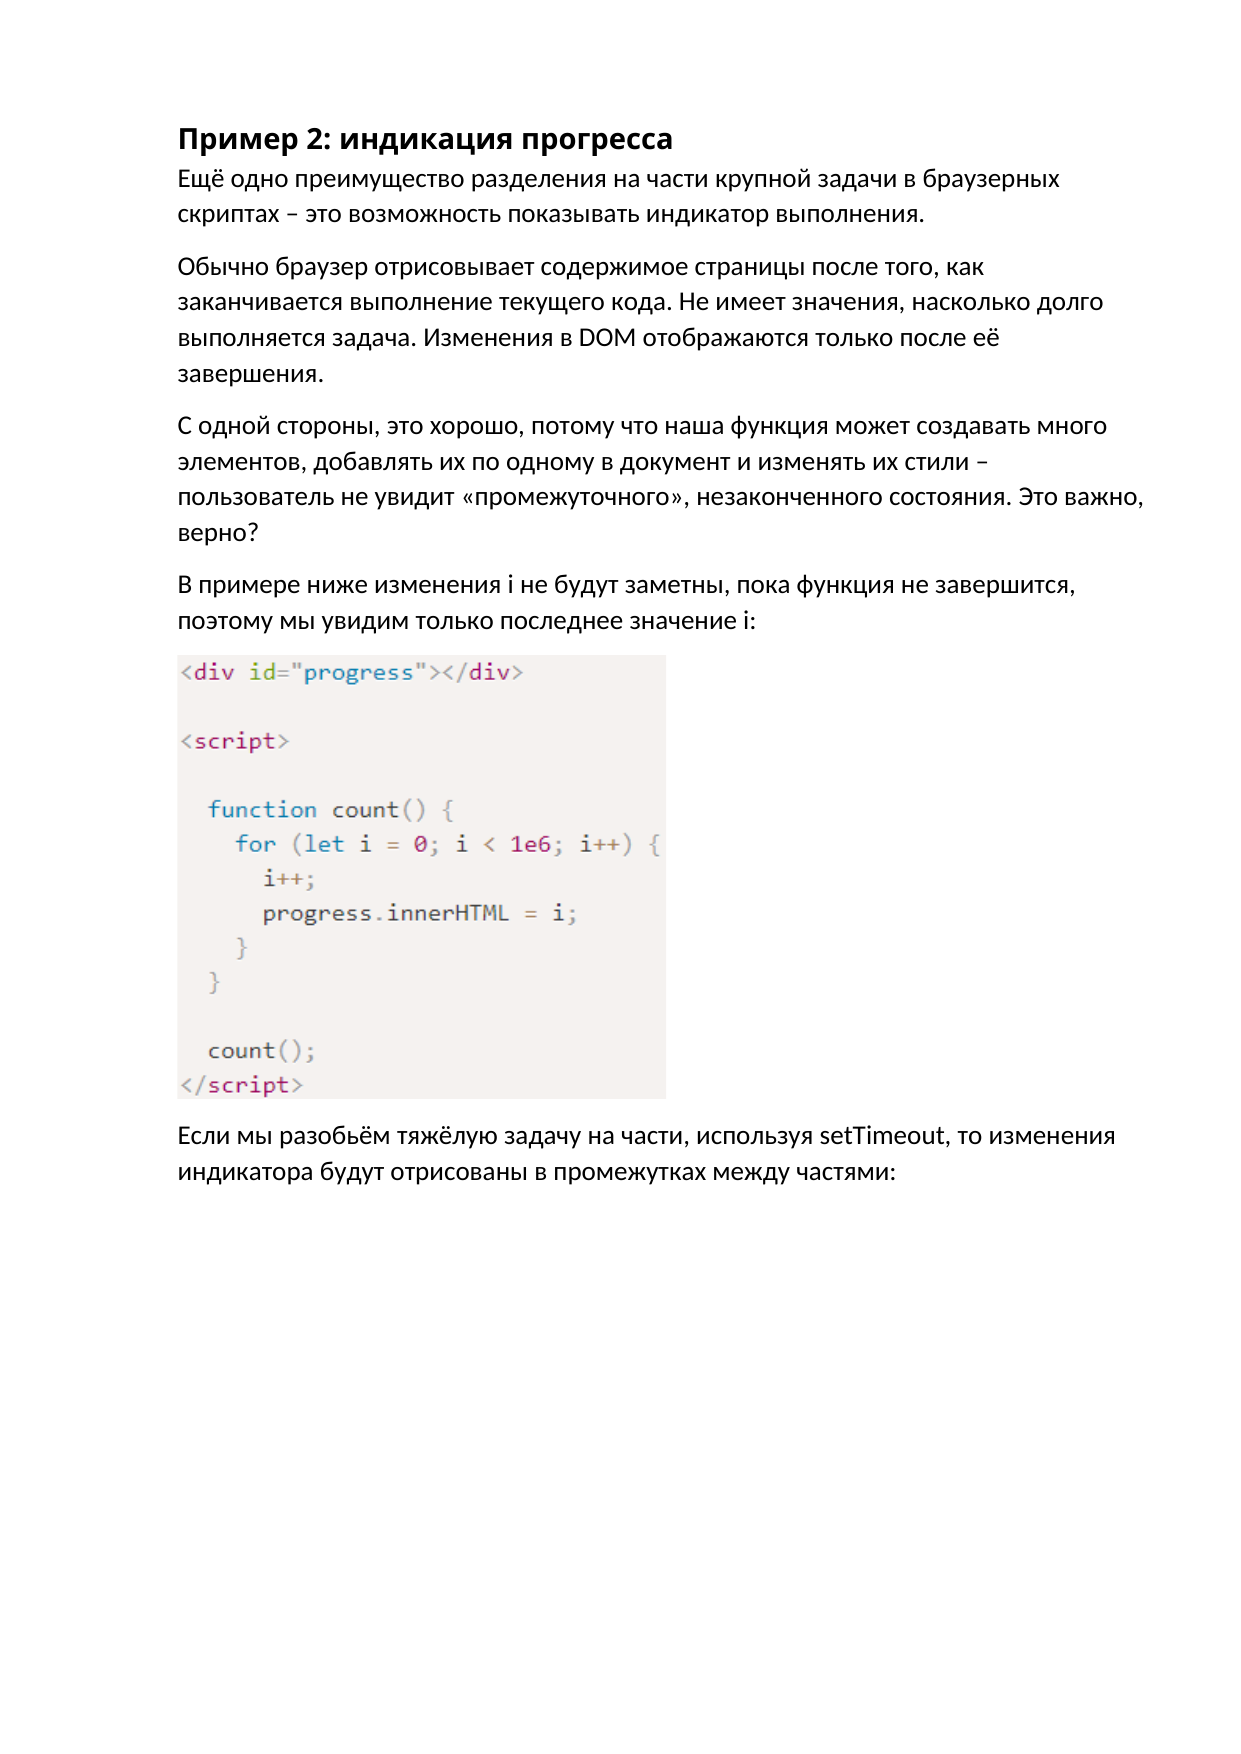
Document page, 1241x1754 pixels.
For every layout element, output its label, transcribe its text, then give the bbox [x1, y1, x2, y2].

text Ещё одно преимущество разделения на части крупной задачи в браузерных скриптах – это возможность показывать индикатор выполнения. [177, 161, 1152, 229]
text Если мы разобьём тяжёлую задачу на части, используя setTimeout, то изменения индикатора будут отрисованы в промежутках между частями: [177, 1118, 1152, 1187]
text Обычно браузер отрисовывает содержимое страницы после того, как заканчивается выполнение текущего кода. Не имеет значения, насколько долго выполняется задача. Изменения в DOM отображаются только после её завершения. [177, 249, 1152, 389]
subtitle Пример 2: индикация прогресса [177, 118, 1152, 158]
picture [177, 655, 667, 1099]
text В примере ниже изменения i не будут заметны, пока функция не завершится, поэтому мы увидим только последнее значение i: [177, 567, 1152, 636]
text С одной стороны, это хорошо, потому что наша функция может создавать много элементов, добавлять их по одному в документ и изменять их стили – пользователь не увидит «промежуточного», незаконченного состояния. Это важно, верно? [177, 408, 1152, 548]
